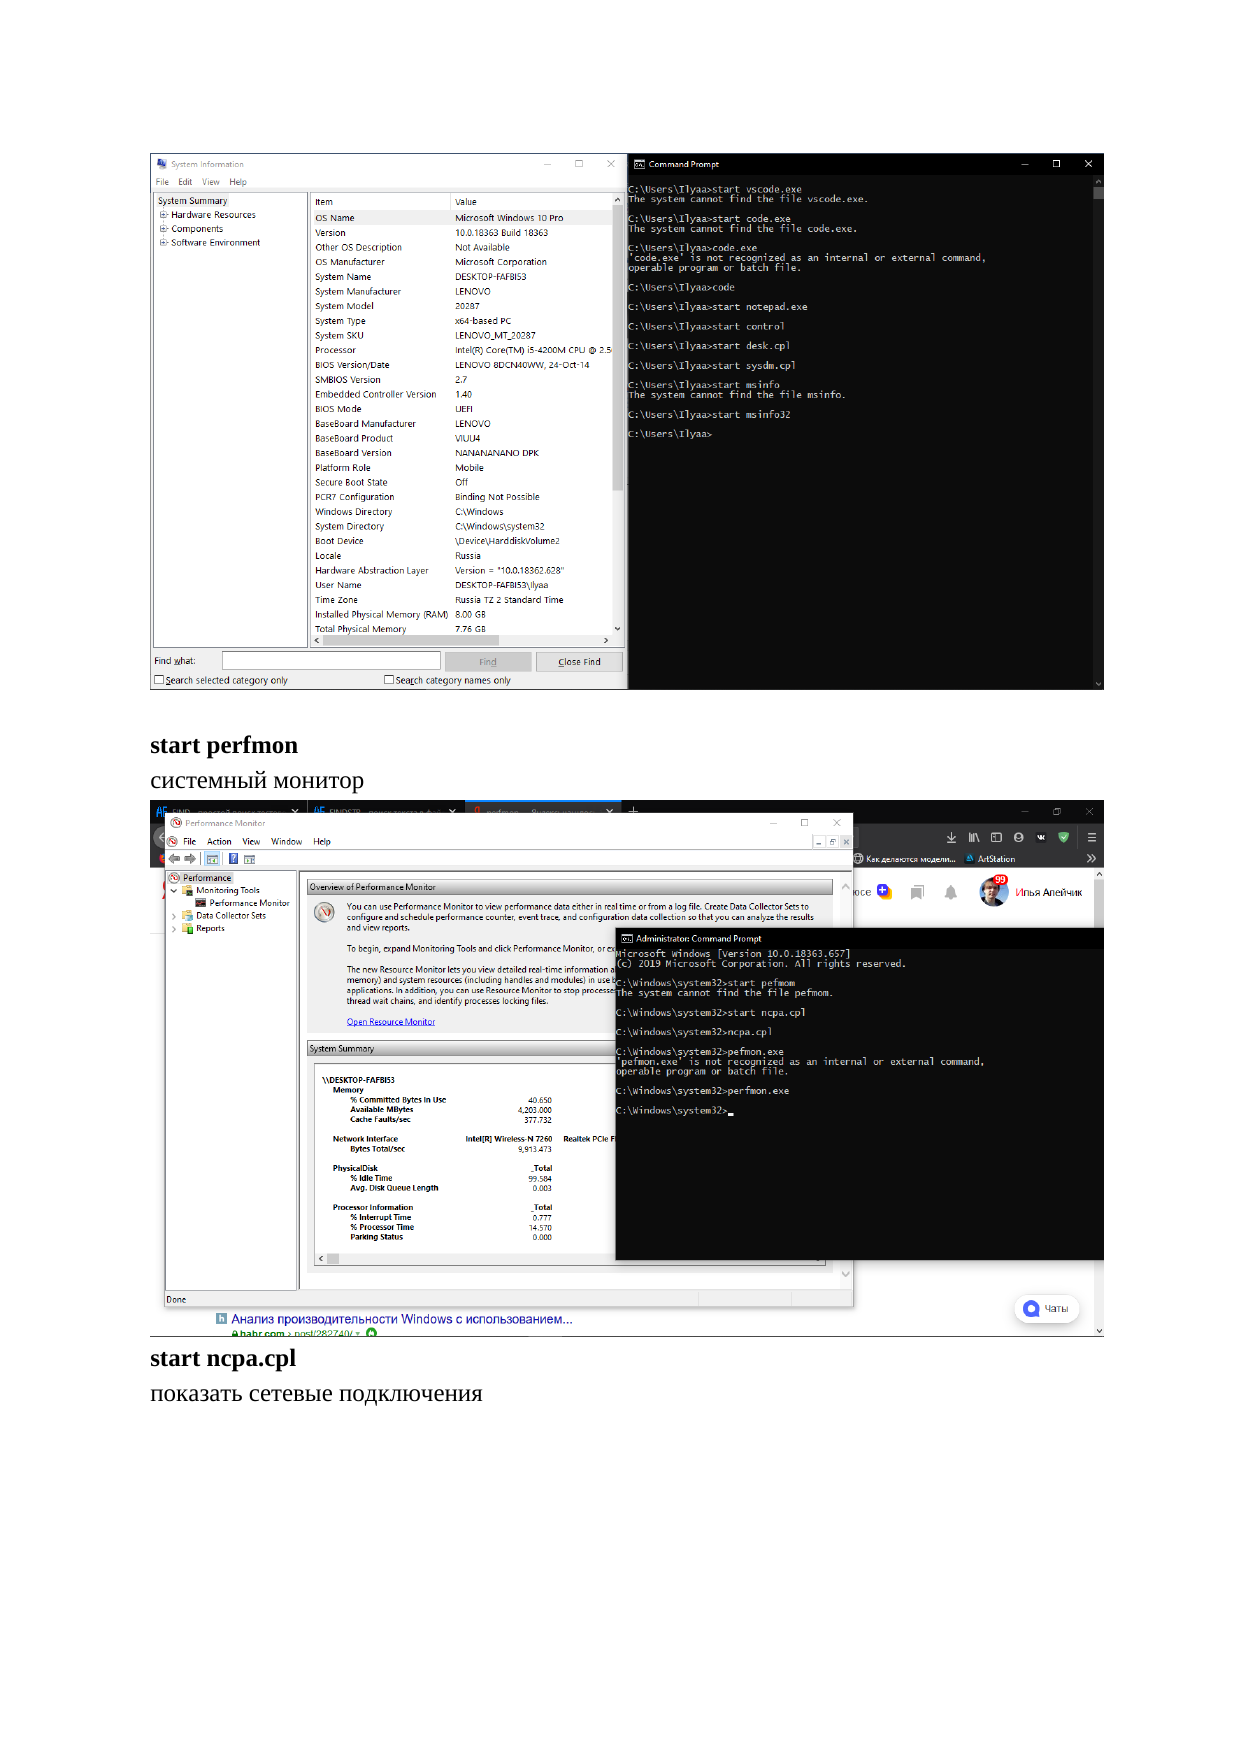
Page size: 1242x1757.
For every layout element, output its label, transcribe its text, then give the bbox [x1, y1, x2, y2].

picture [150, 153, 1104, 690]
text системный монитор [150, 766, 1040, 794]
picture [150, 800, 1104, 1337]
text start perfmon [150, 731, 1040, 759]
text показать сетевые подключения [150, 1378, 1040, 1407]
text start ncpa.cpl [150, 1343, 1040, 1372]
